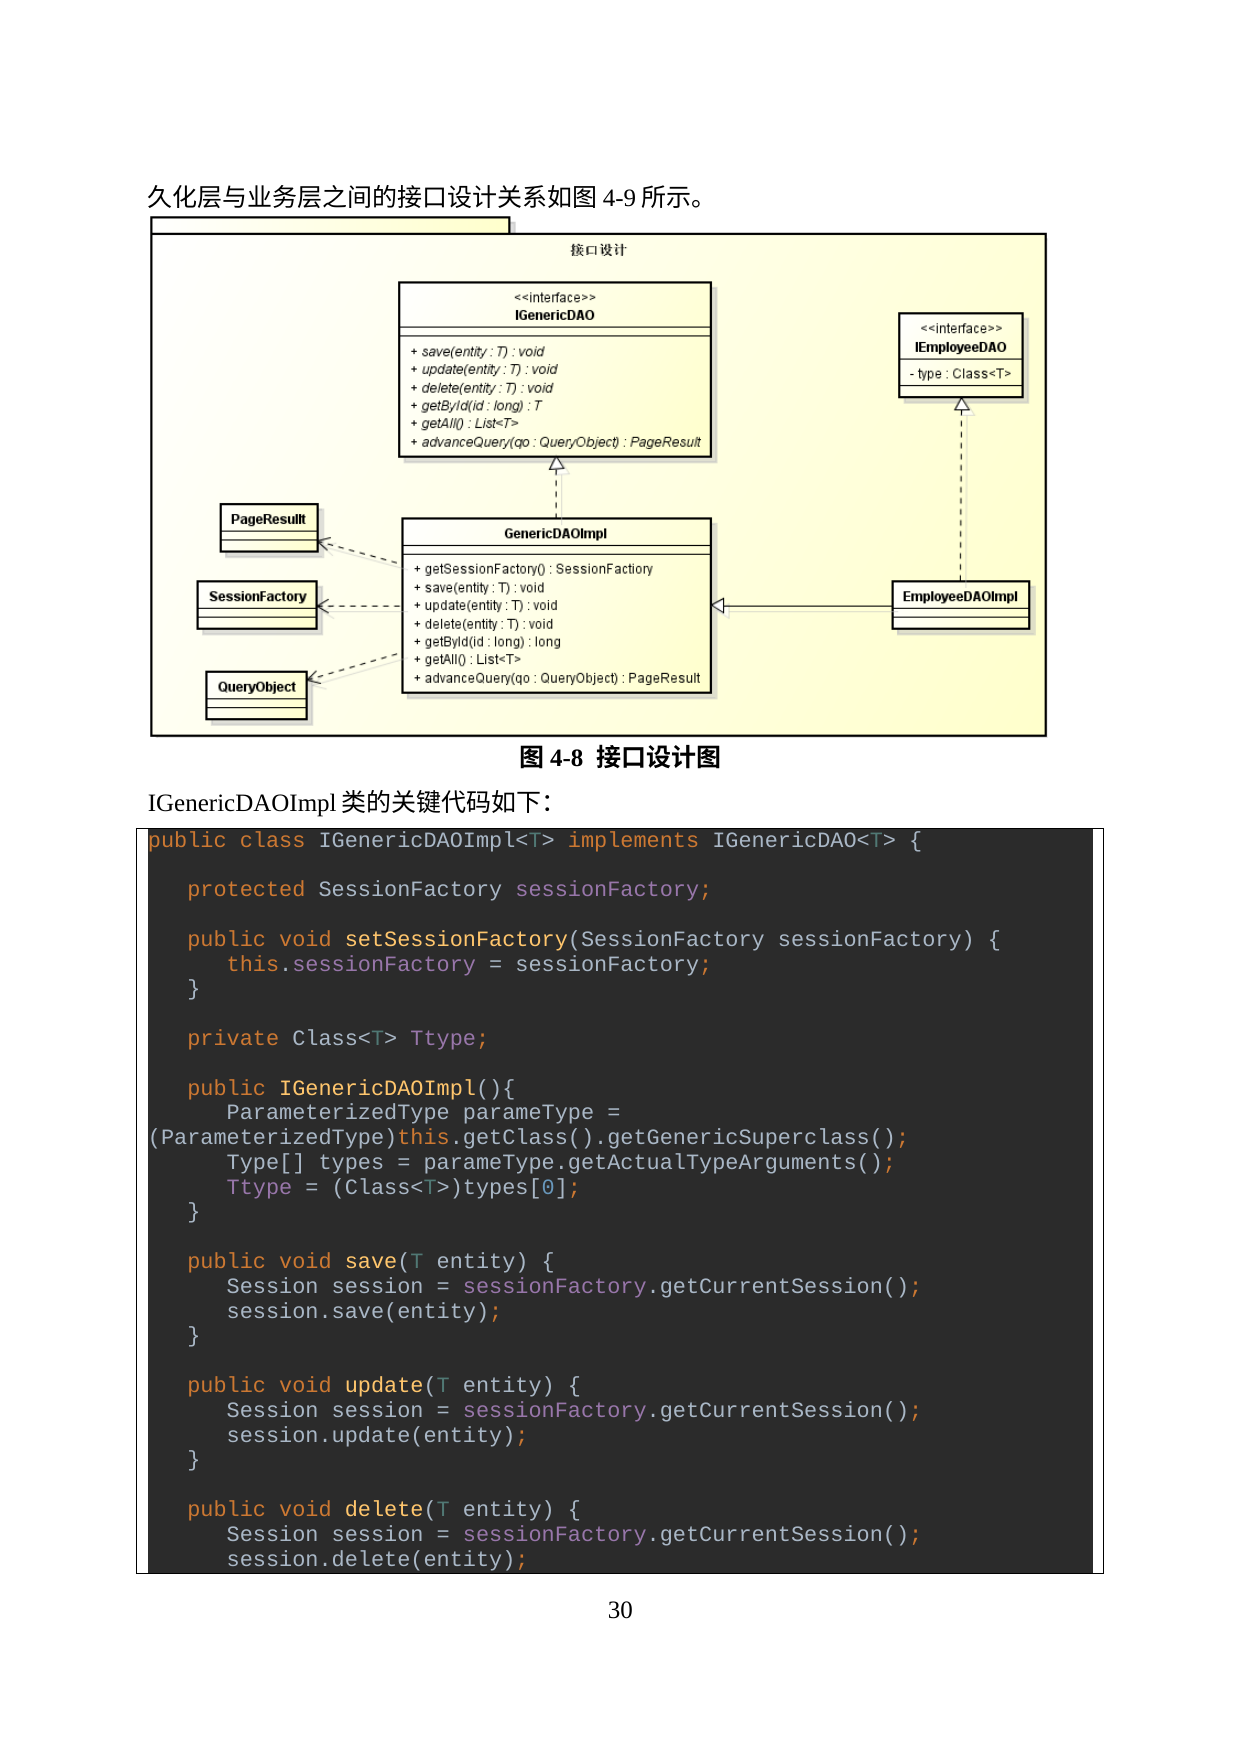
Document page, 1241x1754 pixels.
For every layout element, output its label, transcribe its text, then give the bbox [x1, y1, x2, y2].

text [148, 177, 1092, 737]
picture [147, 213, 1048, 738]
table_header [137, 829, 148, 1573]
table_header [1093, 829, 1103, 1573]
text 图 4-8 接口设计图 [148, 737, 1092, 773]
text IGenericDAOImpl类的关键代码如下： [148, 782, 1092, 819]
